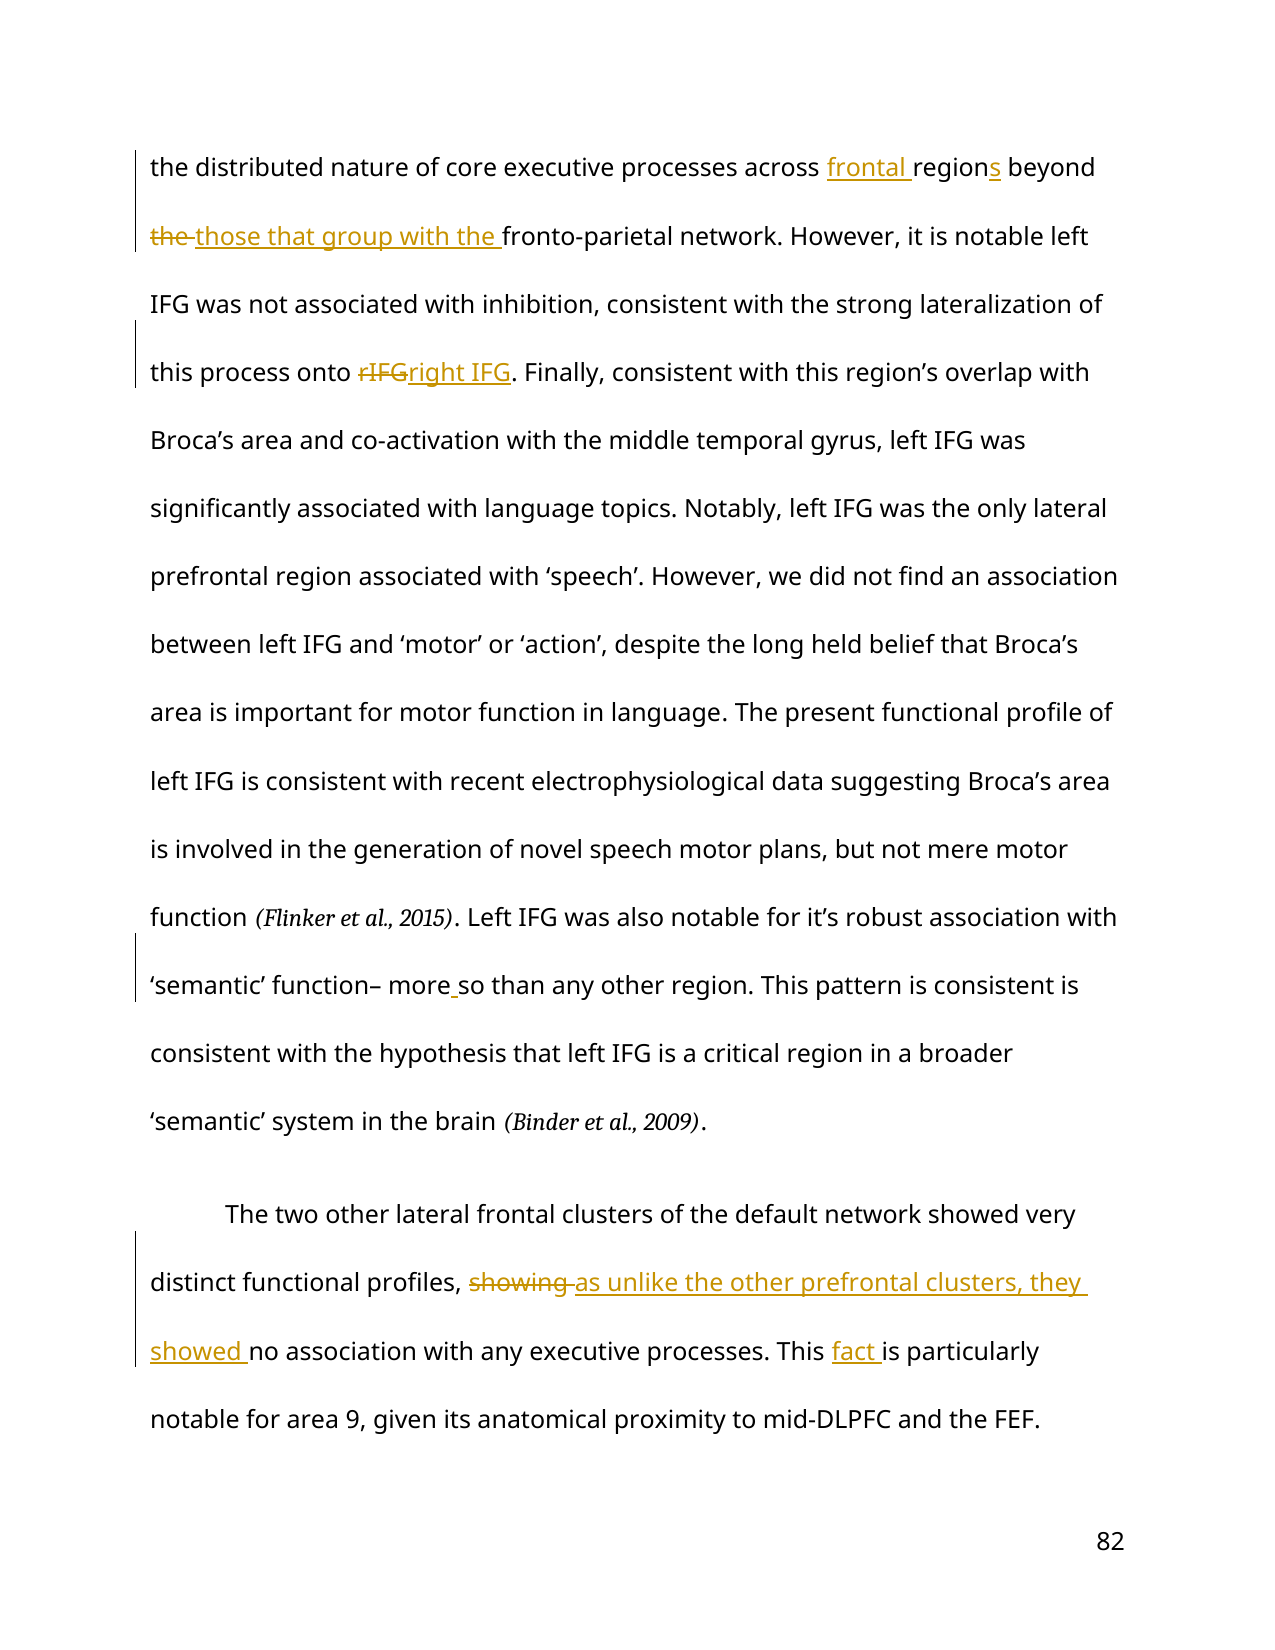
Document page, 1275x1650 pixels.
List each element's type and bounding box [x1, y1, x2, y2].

text [150, 1197, 1125, 1435]
text [150, 150, 1125, 1138]
